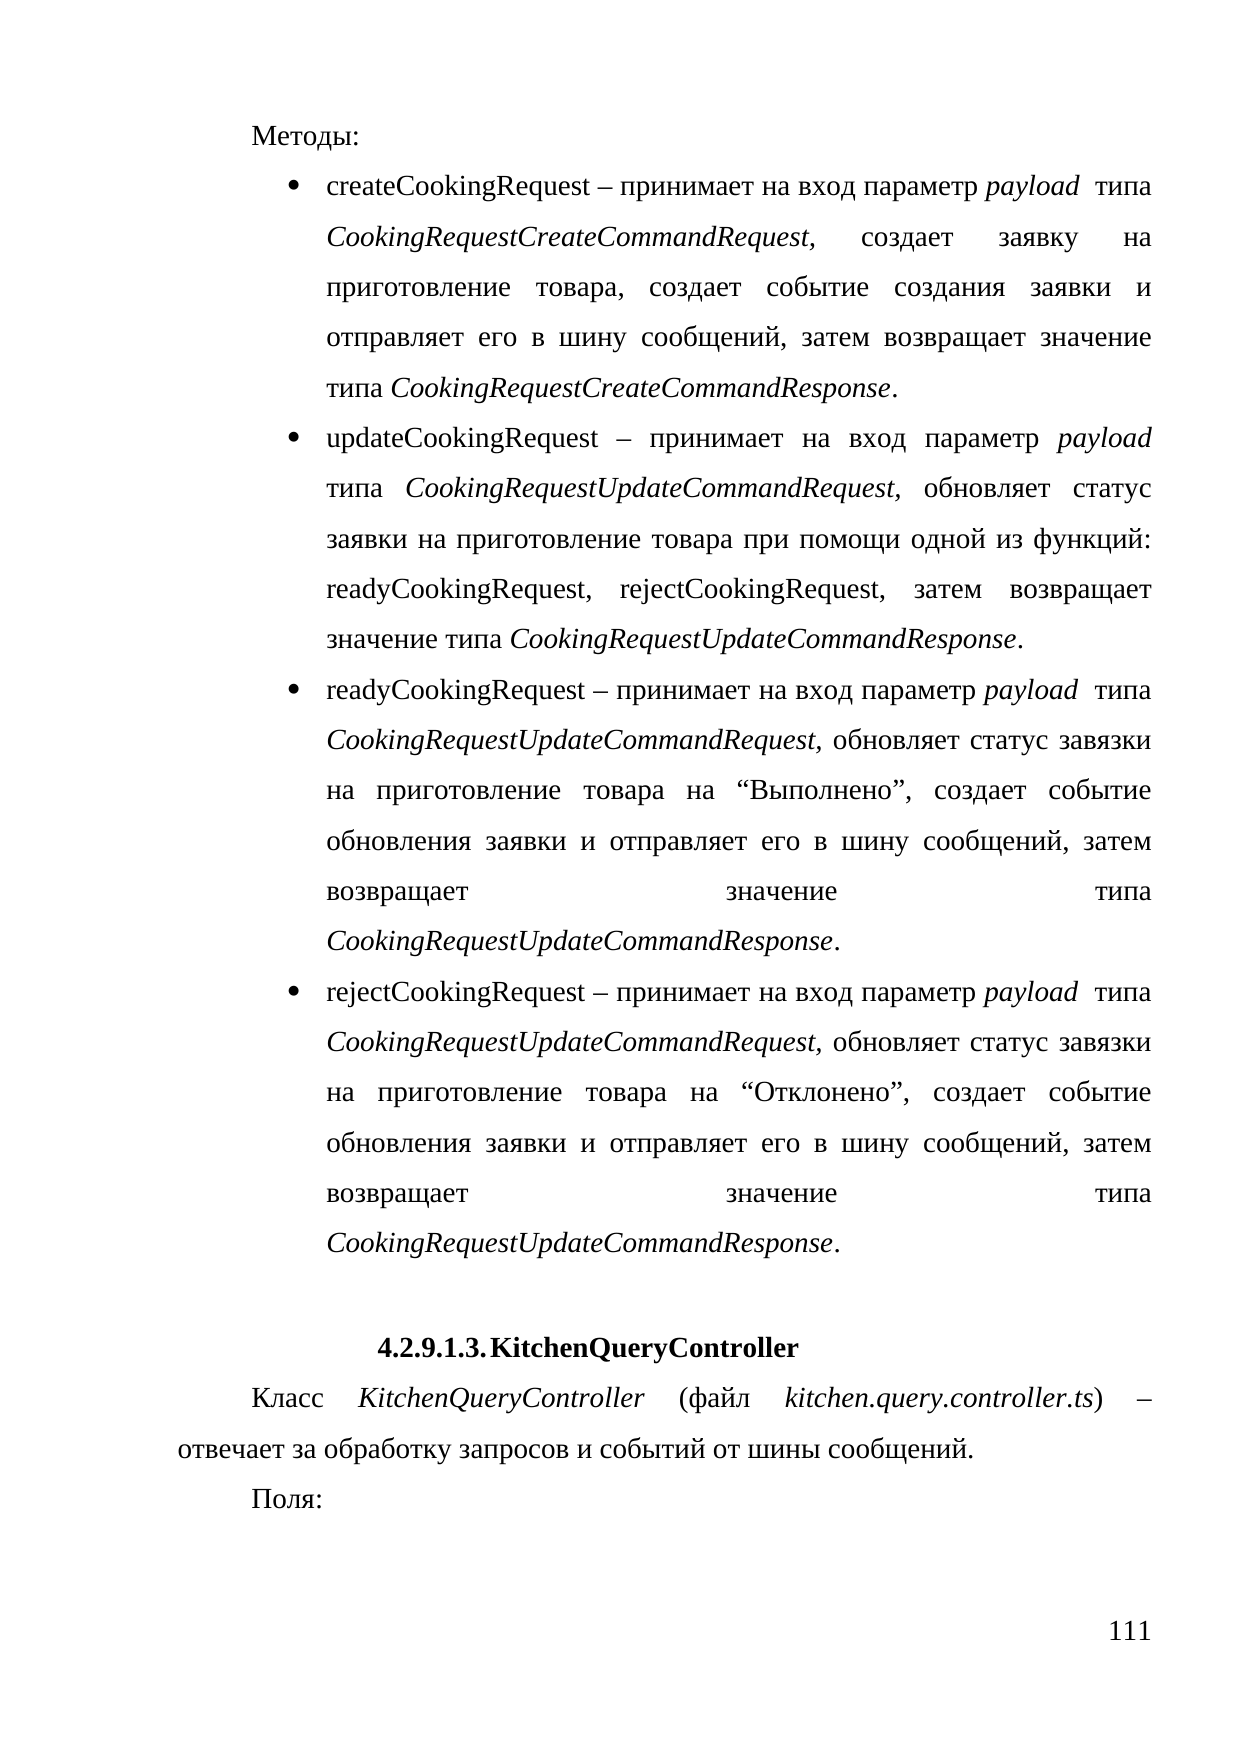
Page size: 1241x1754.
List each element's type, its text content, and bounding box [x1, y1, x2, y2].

subtitle KitchenQueryController [377, 1330, 1152, 1364]
list createCookingRequest – принимает на вход параметр payload типа CookingRequestCreateCommandRequest, создает заявку на приготовление товара, создает событие создания заявки и отправляет его в шину сообщений, затем возвращает значение типа CookingRequestCreateCommandResponse. [288, 168, 1152, 403]
list rejectCookingRequest – принимает на вход параметр payload типа CookingRequestUpdateCommandRequest, обновляет статус завязки на приготовление товара на “Отклонено”, создает событие обновления заявки и отправляет его в шину сообщений, затем возвращает значение типа CookingRequestUpdateCommandResponse. [288, 974, 1152, 1259]
list updateCookingRequest – принимает на вход параметр payload типа CookingRequestUpdateCommandRequest, обновляет статус заявки на приготовление товара при помощи одной из функций: readyCookingRequest, rejectCookingRequest, затем возвращает значение типа CookingRequestUpdateCommandResponse. [288, 420, 1152, 655]
text Класс KitchenQueryController (файл kitchen.query.controller.ts) – отвечает за обработку запросов и событий от шины сообщений. [177, 1381, 1152, 1464]
text Методы: [177, 118, 1152, 152]
list readyCookingRequest – принимает на вход параметр payload типа CookingRequestUpdateCommandRequest, обновляет статус завязки на приготовление товара на “Выполнено”, создает событие обновления заявки и отправляет его в шину сообщений, затем возвращает значение типа CookingRequestUpdateCommandResponse. [288, 672, 1152, 957]
text Поля: [177, 1481, 1152, 1515]
